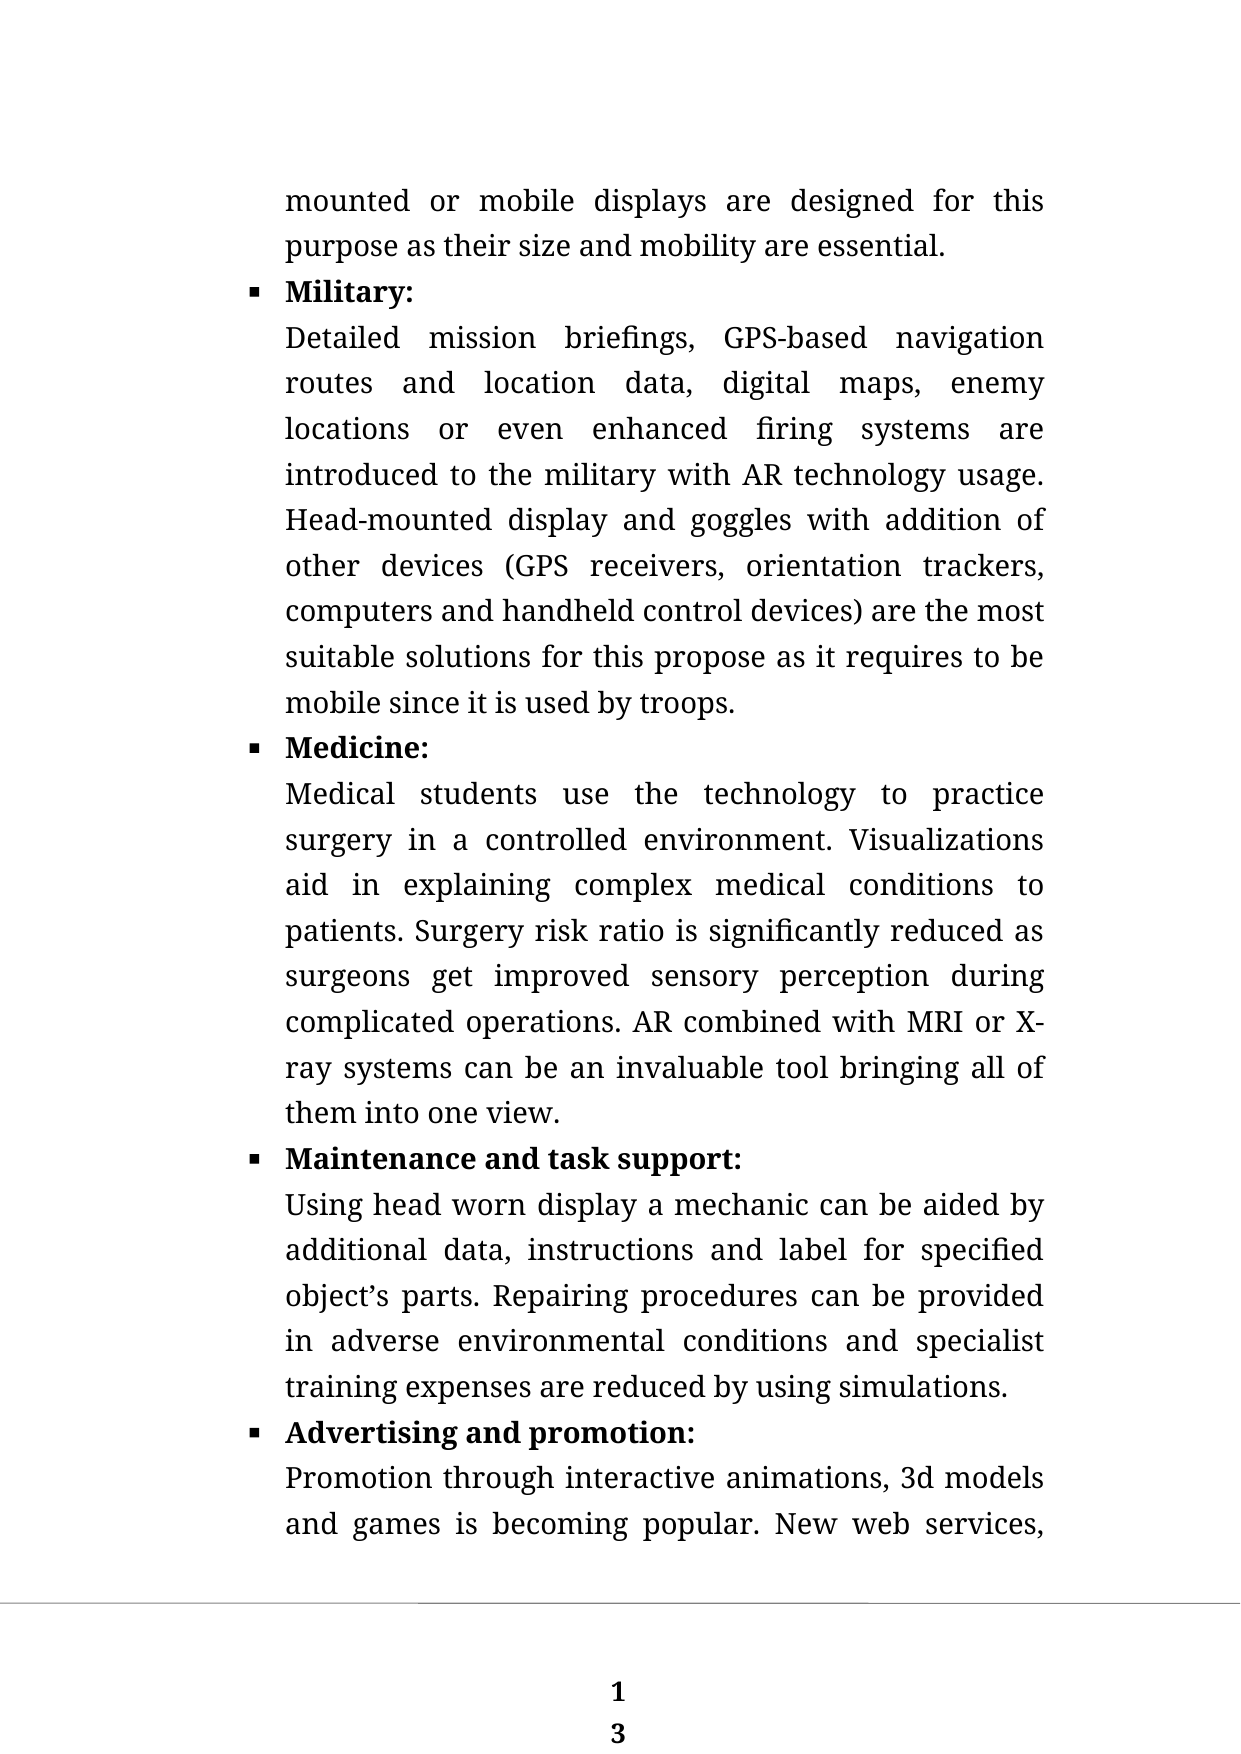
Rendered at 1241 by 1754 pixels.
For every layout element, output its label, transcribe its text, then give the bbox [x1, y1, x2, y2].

list Advertising and promotion: [247, 1412, 1045, 1452]
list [285, 1457, 1045, 1543]
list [285, 180, 1045, 265]
list Maintenance and task support: [247, 1138, 1045, 1178]
list Military: Detailed mission briefings, GPS-based navigation routes and location data, digital maps, enemy locations or even enhanced firing systems are introduced to the military with AR technology usage. Head-mounted display and goggles with addition of other devices (GPS receivers, orientation trackers, computers and handheld control devices) are the most suitable solutions for this propose as it requires to be mobile since it is used by troops. [247, 271, 1045, 722]
list Medical students use the technology to practice surgery in a controlled environment. Visualizations aid in explaining complex medical conditions to patients. Surgery risk ratio is significantly reduced as surgeons get improved sensory perception during complicated operations. AR combined with MRI or X-ray systems can be an invaluable tool bringing all of them into one view. [285, 773, 1045, 1132]
list Medicine: [247, 727, 1045, 767]
list Using head worn display a mechanic can be aided by additional data, instructions and label for specified object’s parts. Repairing procedures can be provided in adverse environmental conditions and specialist training expenses are reduced by using simulations. [285, 1184, 1045, 1406]
